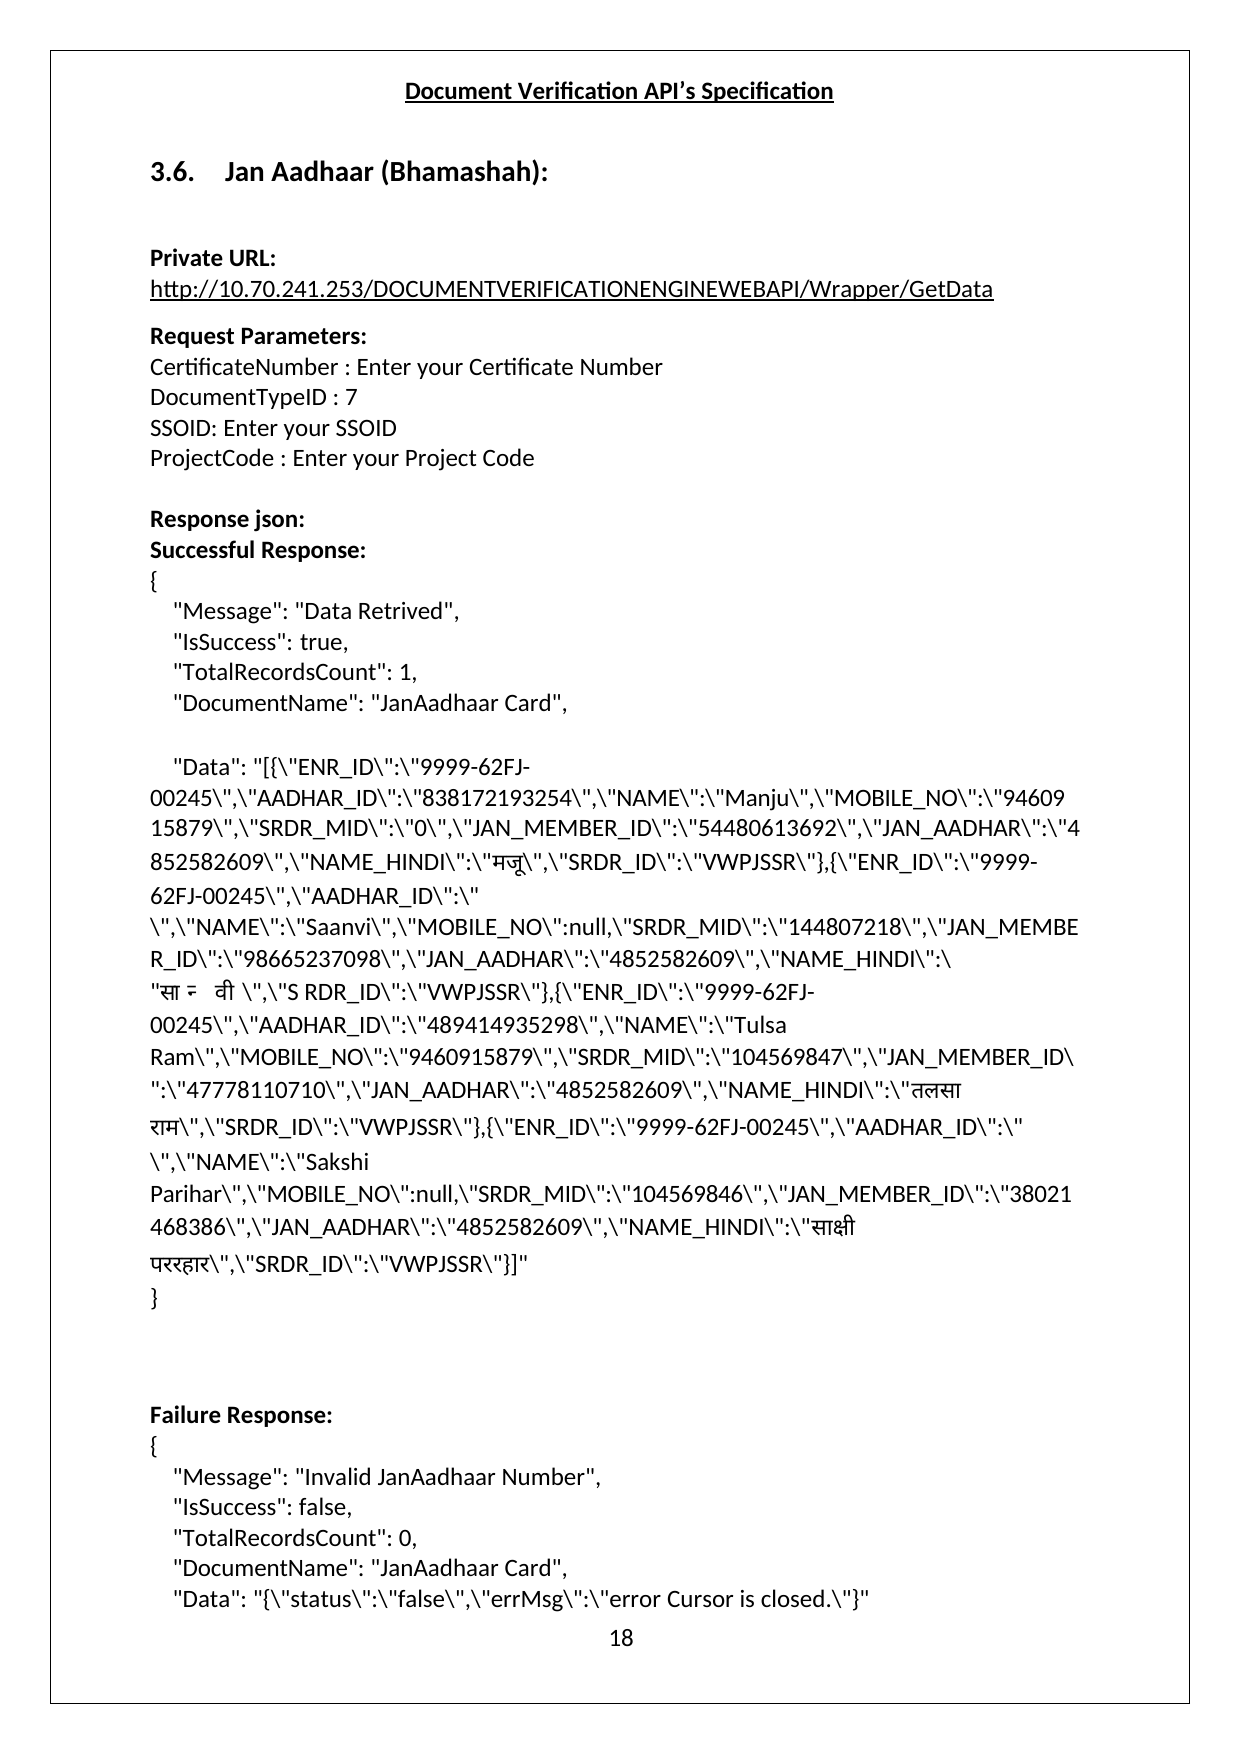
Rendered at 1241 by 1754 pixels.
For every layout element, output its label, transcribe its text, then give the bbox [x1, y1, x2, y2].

text 62FJ-00245\",\"AADHAR_ID\":\" [150, 880, 1121, 911]
subtitle Response json: Successful Response: [150, 503, 398, 564]
text "Message": "Invalid JanAadhaar Number", "IsSuccess": false, [172, 1461, 601, 1522]
text \",\"NAME\":\"Sakshi Parihar\",\"MOBILE_NO\":null,\"SRDR_MID\":\"104569846\",\"JAN_MEMBER_ID\":\"38021 468386\",\"JAN_AADHAR\":\"4852582609\",\"NAME_HINDI\":\"साक्षी [150, 1146, 1121, 1242]
text \",\"NAME\":\"Saanvi\",\"MOBILE_NO\":null,\"SRDR_MID\":\"144807218\",\"JAN_MEMBE R_ID\":\"98665237098\",\"JAN_AADHAR\":\"4852582609\",\"NAME_HINDI\":\"सान्वी\",\"S RDR_ID\":\"VWPJSSR\"},{\"ENR_ID\":\"9999-62FJ- 00245\",\"AADHAR_ID\":\"489414935298\",\"NAME\":\"Tulsa Ram\",\"MOBILE_NO\":\"9460915879\",\"SRDR_MID\":\"104569847\",\"JAN_MEMBER_ID\ ":\"47778110710\",\"JAN_AADHAR\":\"4852582609\",\"NAME_HINDI\":\"तलसा [150, 911, 1082, 1105]
text 15879\",\"SRDR_MID\":\"0\",\"JAN_MEMBER_ID\":\"54480613692\",\"JAN_AADHAR\":\"4 [150, 812, 1121, 842]
subtitle Request Parameters: [150, 320, 1121, 351]
text DocumentTypeID : 7 SSOID: Enter your SSOID [150, 381, 413, 442]
text ProjectCode : Enter your Project Code [150, 442, 1121, 473]
text Private URL: http://10.70.241.253/DOCUMENTVERIFICATIONENGINEWEBAPI/Wrapper/GetData [150, 242, 1121, 303]
text { [150, 565, 1121, 596]
text 852582609\",\"NAME_HINDI\":\"मजू\",\"SRDR_ID\":\"VWPJSSR\"},{\"ENR_ID\":\"9999- [150, 846, 1121, 877]
text राम\",\"SRDR_ID\":\"VWPJSSR\"},{\"ENR_ID\":\"9999-62FJ-00245\",\"AADHAR_ID\":\" [150, 1111, 1121, 1142]
subtitle Failure Response: [150, 1399, 1121, 1429]
text "Data": "[{\"ENR_ID\":\"9999-62FJ- 00245\",\"AADHAR_ID\":\"838172193254\",\"NAME\":\"Manju\",\"MOBILE_NO\":\"94609 [150, 751, 1121, 812]
text "Message": "Data Retrived", "IsSuccess": true, "TotalRecordsCount": 1, "DocumentName": "JanAadhaar Card", [172, 596, 568, 718]
text { [150, 1430, 1121, 1461]
text "TotalRecordsCount": 0, "DocumentName": "JanAadhaar Card", [172, 1522, 573, 1583]
text CertificateNumber : Enter your Certificate Number [150, 351, 1121, 381]
text "Data": "{\"status\":\"false\",\"errMsg\":\"error Cursor is closed.\"}" [172, 1583, 1121, 1613]
subtitle Jan Aadhaar (Bhamashah): [150, 153, 1121, 188]
text पररहार\",\"SRDR_ID\":\"VWPJSSR\"}]" [150, 1248, 1121, 1279]
text } [150, 1282, 1121, 1312]
